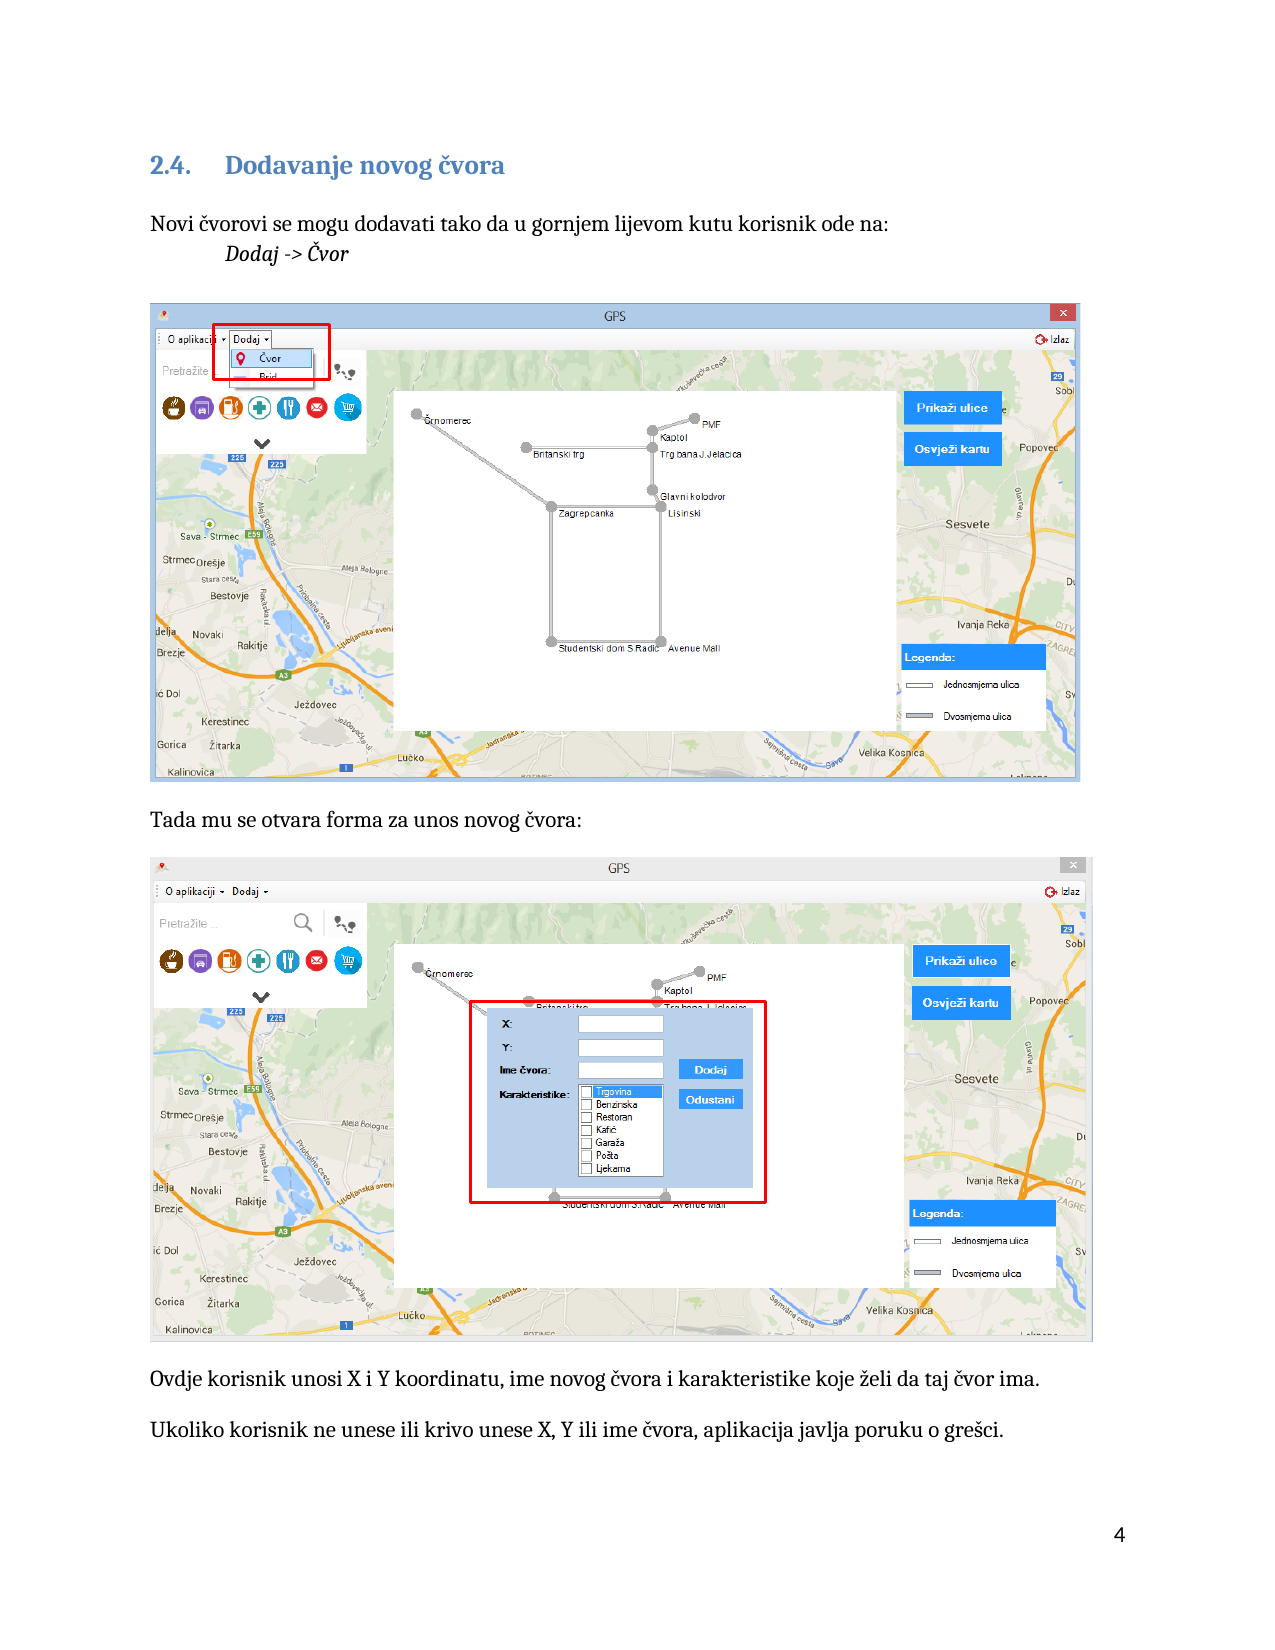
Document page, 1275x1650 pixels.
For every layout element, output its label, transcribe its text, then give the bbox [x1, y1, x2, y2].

text Dodaj -> Čvor [150, 241, 1125, 267]
picture [150, 857, 1093, 1342]
text Ukoliko korisnik ne unese ili krivo unese X, Y ili ime čvora, aplikacija javlja poruku o grešci. [150, 1417, 1125, 1443]
text Tada mu se otvara forma za unos novog čvora: [150, 806, 1125, 833]
subtitle Dodavanje novog čvora [150, 150, 1125, 181]
picture [150, 303, 1081, 782]
text Novi čvorovi se mogu dodavati tako da u gornjem lijevom kutu korisnik ode na: [150, 211, 1125, 237]
text Ovdje korisnik unosi X i Y koordinatu, ime novog čvora i karakteristike koje želi da taj čvor ima. [150, 1366, 1125, 1392]
